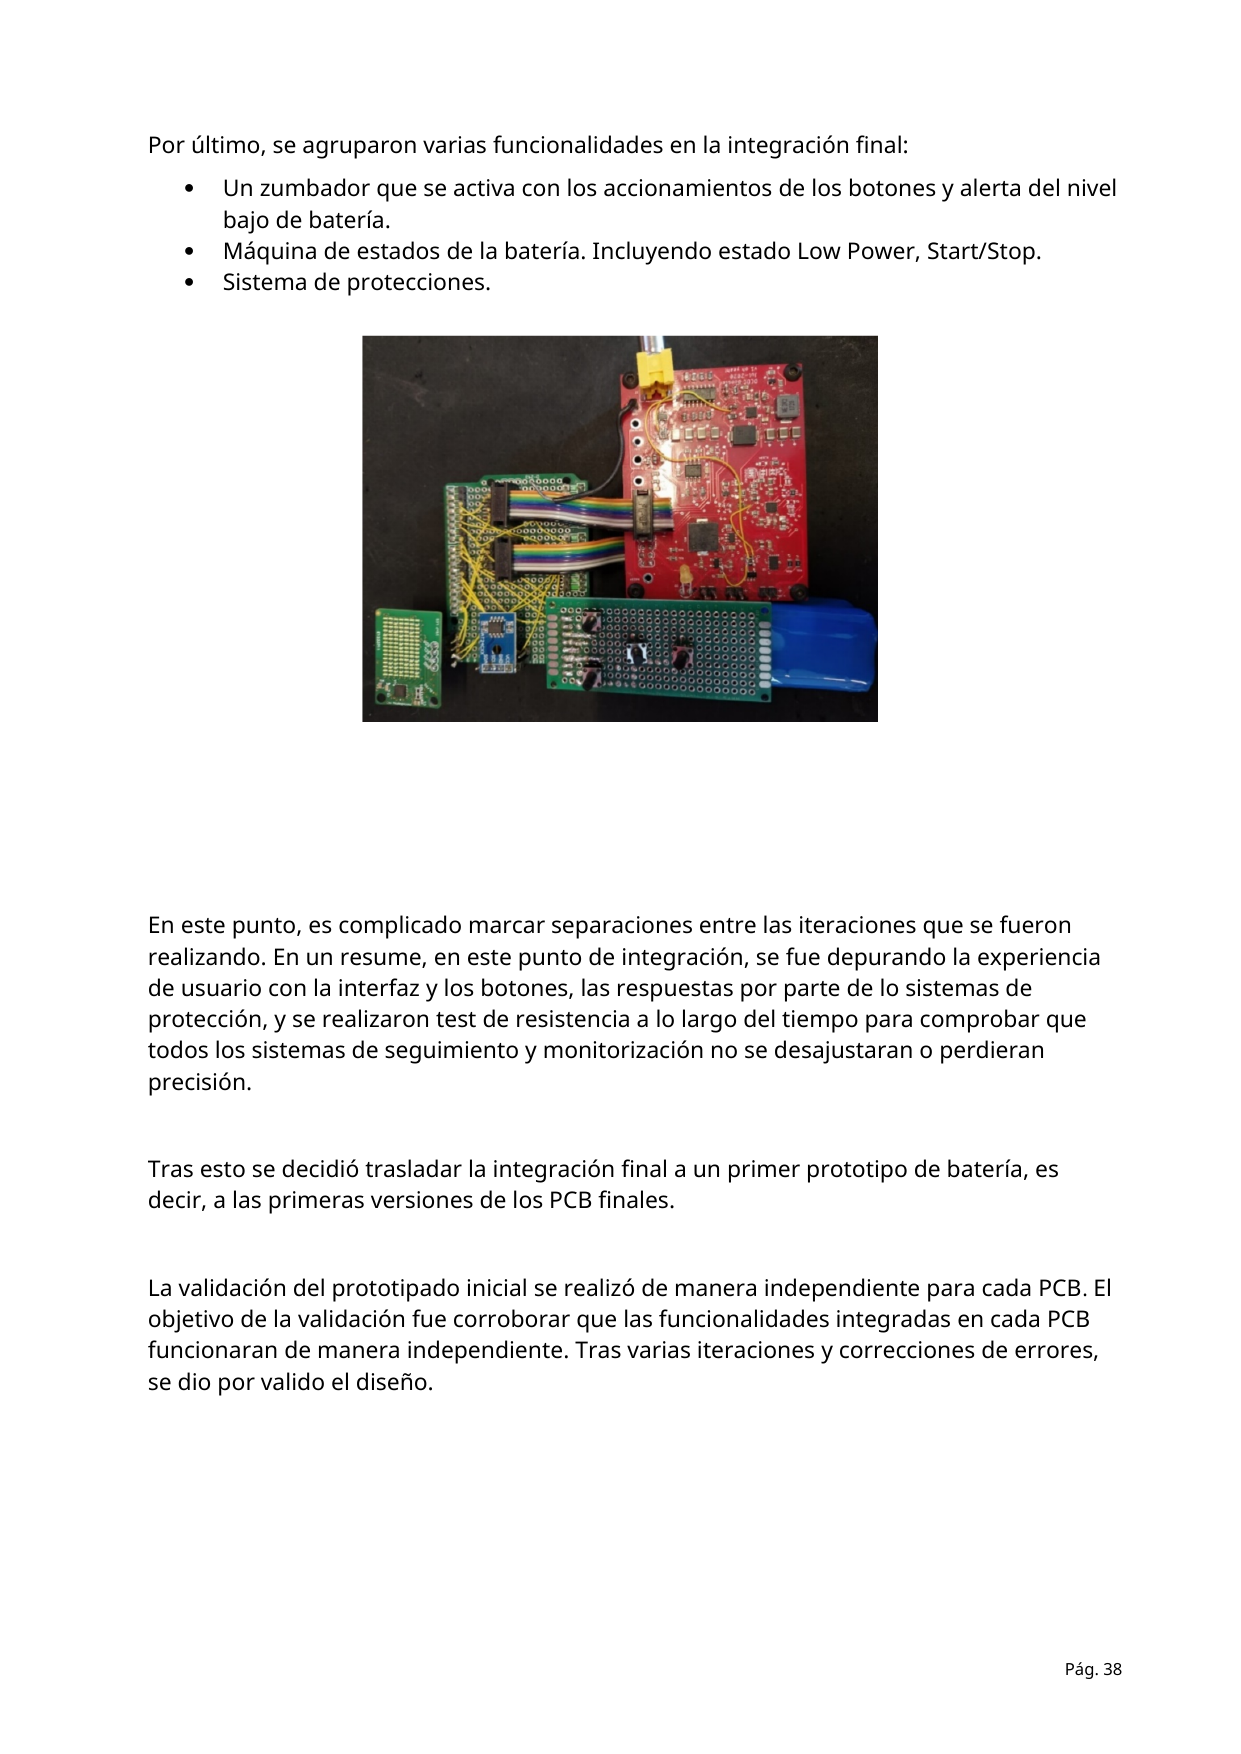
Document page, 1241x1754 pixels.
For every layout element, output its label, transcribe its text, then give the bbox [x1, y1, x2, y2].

text En este punto, es complicado marcar separaciones entre las iteraciones que se fueron realizando. En un resume, en este punto de integración, se fue depurando la experiencia de usuario con la interfaz y los botones, las respuestas por parte de lo sistemas de protección, y se realizaron test de resistencia a lo largo del tiempo para comprobar que todos los sistemas de seguimiento y monitorización no se desajustaran o perdieran precisión. [148, 909, 1122, 1097]
text Por último, se agruparon varias funcionalidades en la integración final: [148, 129, 1122, 160]
list Un zumbador que se activa con los accionamientos de los botones y alerta del nivel bajo de batería. [185, 172, 1122, 235]
text Tras esto se decidió trasladar la integración final a un primer prototipo de batería, es decir, a las primeras versiones de los PCB finales. [148, 1153, 1122, 1216]
list Máquina de estados de la batería. Incluyendo estado Low Power, Start/Stop. [185, 235, 1122, 266]
picture [363, 336, 878, 722]
text La validación del prototipado inicial se realizó de manera independiente para cada PCB. El objetivo de la validación fue corroborar que las funcionalidades integradas en cada PCB funcionaran de manera independiente. Tras varias iteraciones y correcciones de errores, se dio por valido el diseño. [148, 1272, 1122, 1397]
list Sistema de protecciones. [185, 266, 1122, 297]
